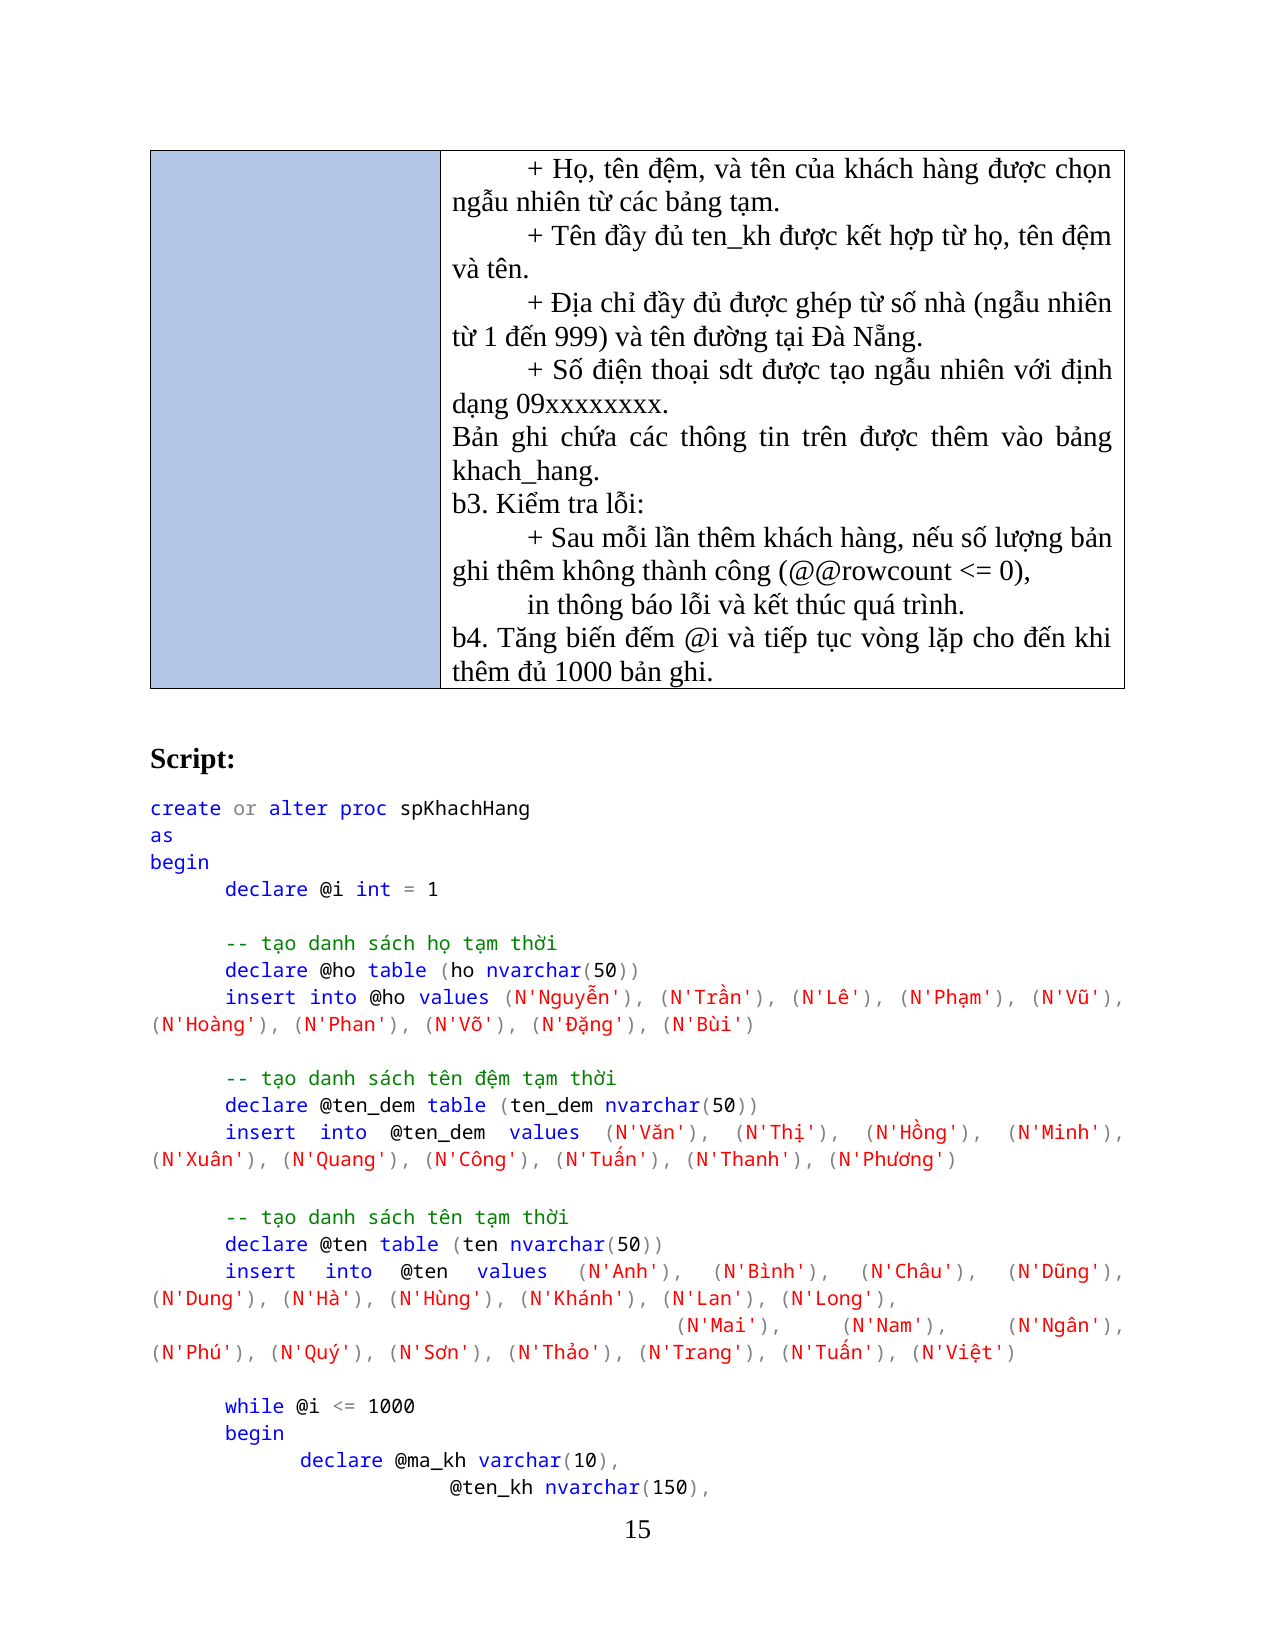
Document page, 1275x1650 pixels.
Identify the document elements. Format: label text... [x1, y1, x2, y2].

text (N'Mai'), (N'Nam'), (N'Ngân'), (N'Phú'), (N'Quý'), (N'Sơn'), (N'Thảo'), (N'Trang'), (N'Tuấn'), (N'Việt') [150, 1311, 1125, 1365]
text declare @ten table (ten nvarchar(50)) [150, 1230, 1125, 1257]
text -- tạo danh sách tên đệm tạm thời [150, 1064, 1125, 1091]
text create or alter proc spKhachHang [150, 794, 1125, 821]
table_cell Process [151, 151, 440, 688]
text begin [150, 848, 1125, 875]
text insert into @ten_dem values (N'Văn'), (N'Thị'), (N'Hồng'), (N'Minh'), (N'Xuân'), (N'Quang'), (N'Công'), (N'Tuấn'), (N'Thanh'), (N'Phương') [150, 1118, 1125, 1172]
text -- tạo danh sách họ tạm thời [150, 929, 1125, 956]
text @ten_kh nvarchar(150), [150, 1473, 1125, 1500]
text begin [150, 1419, 1125, 1446]
text insert into @ten values (N'Anh'), (N'Bình'), (N'Châu'), (N'Dũng'), (N'Dung'), (N'Hà'), (N'Hùng'), (N'Khánh'), (N'Lan'), (N'Long'), [150, 1257, 1125, 1311]
text declare @i int = 1 [150, 875, 1125, 902]
text declare @ho table (ho nvarchar(50)) [150, 956, 1125, 983]
text as [150, 821, 1125, 848]
text declare @ten_dem table (ten_dem nvarchar(50)) [150, 1091, 1125, 1118]
text Script: [150, 742, 1125, 775]
text while @i <= 1000 [150, 1392, 1125, 1419]
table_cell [441, 151, 1124, 688]
text -- tạo danh sách tên tạm thời [150, 1203, 1125, 1230]
text insert into @ho values (N'Nguyễn'), (N'Trần'), (N'Lê'), (N'Phạm'), (N'Vũ'), (N'Hoàng'), (N'Phan'), (N'Võ'), (N'Đặng'), (N'Bùi') [150, 983, 1125, 1037]
text declare @ma_kh varchar(10), [150, 1446, 1125, 1473]
